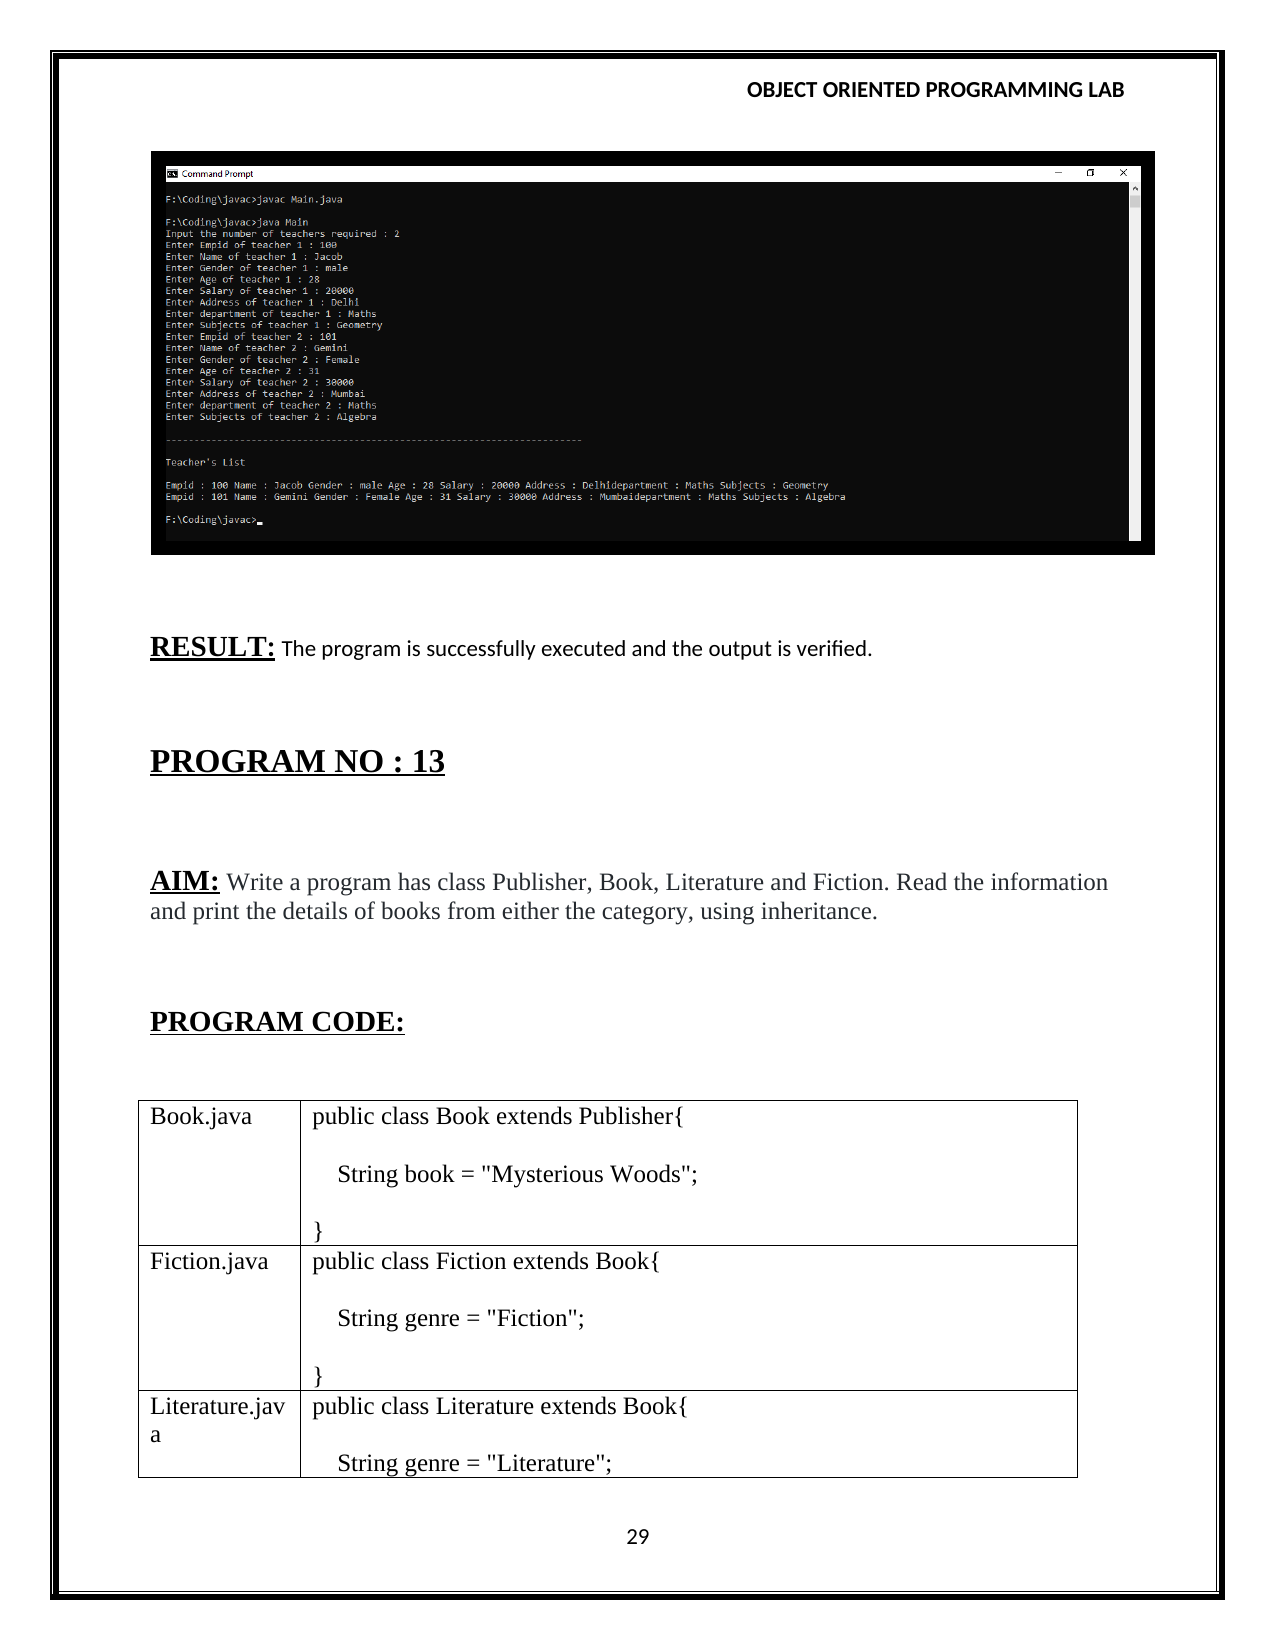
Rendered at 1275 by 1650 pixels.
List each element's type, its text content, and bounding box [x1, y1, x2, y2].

table_cell Fiction.java [139, 1246, 300, 1390]
text PROGRAM NO : 13 [150, 741, 1125, 779]
table_cell Literature.java [139, 1391, 300, 1477]
table_header Book.java [139, 1101, 300, 1245]
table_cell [301, 1391, 1077, 1477]
text PROGRAM CODE: [150, 1004, 1125, 1038]
picture [166, 166, 1141, 541]
text RESULT: The program is successfully executed and the output is verified. [150, 628, 1125, 664]
text AIM: Write a program has class Publisher, Book, Literature and Fiction. Read the information and print the details of books from either the category, using inheritance. [150, 863, 1125, 925]
table_cell public class Fiction extends Book{ String genre = "Fiction"; } [301, 1246, 1077, 1390]
table_header public class Book extends Publisher{ String book = "Mysterious Woods"; } [301, 1101, 1077, 1245]
